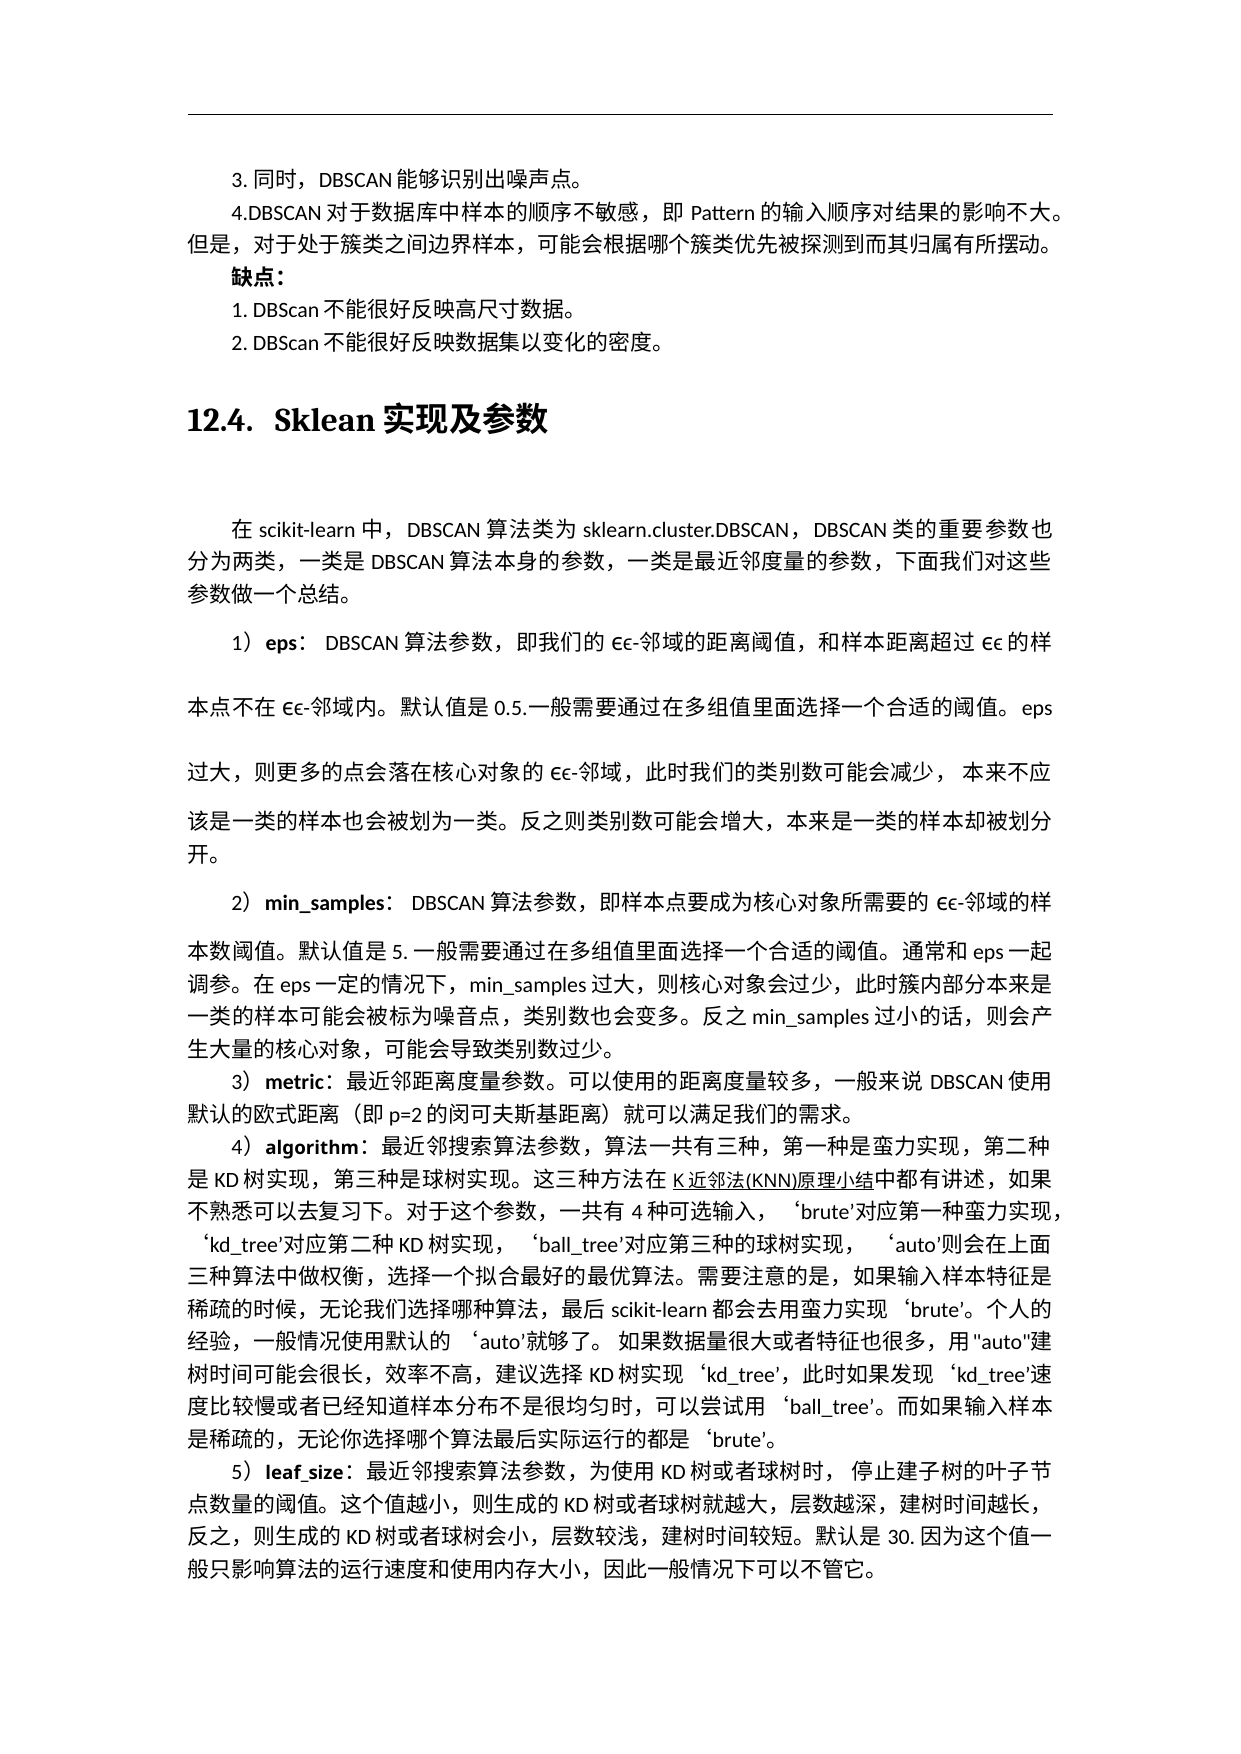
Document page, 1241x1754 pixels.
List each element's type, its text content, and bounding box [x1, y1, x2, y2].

text 1）eps： DBSCAN算法参数，即我们的ϵϵ-邻域的距离阈值，和样本距离超过ϵϵ的样本点不在ϵϵ-邻域内。默认值是0.5.一般需要通过在多组值里面选择一个合适的阈值。eps过大，则更多的点会落在核心对象的ϵϵ-邻域，此时我们的类别数可能会减少， 本来不应该是一类的样本也会被划为一类。反之则类别数可能会增大，本来是一类的样本却被划分开。 [187, 609, 1053, 869]
text 2. DBScan不能很好反映数据集以变化的密度。 [187, 324, 1053, 357]
text 2）min_samples： DBSCAN算法参数，即样本点要成为核心对象所需要的ϵϵ-邻域的样本数阈值。默认值是5. 一般需要通过在多组值里面选择一个合适的阈值。通常和eps一起调参。在eps一定的情况下，min_samples过大，则核心对象会过少，此时簇内部分本来是一类的样本可能会被标为噪音点，类别数也会变多。反之min_samples过小的话，则会产生大量的核心对象，可能会导致类别数过少。 [187, 869, 1053, 1064]
subtitle Sklean实现及参数 [187, 384, 1053, 449]
text 3）metric：最近邻距离度量参数。可以使用的距离度量较多，一般来说DBSCAN使用默认的欧式距离（即p=2的闵可夫斯基距离）就可以满足我们的需求。 [187, 1064, 1053, 1129]
text 4）algorithm：最近邻搜索算法参数，算法一共有三种，第一种是蛮力实现，第二种是KD树实现，第三种是球树实现。这三种方法在K近邻法(KNN)原理小结中都有讲述，如果不熟悉可以去复习下。对于这个参数，一共有4种可选输入，‘brute’对应第一种蛮力实现，‘kd_tree’对应第二种KD树实现，‘ball_tree’对应第三种的球树实现， ‘auto’则会在上面三种算法中做权衡，选择一个拟合最好的最优算法。需要注意的是，如果输入样本特征是稀疏的时候，无论我们选择哪种算法，最后scikit-learn都会去用蛮力实现‘brute’。个人的经验，一般情况使用默认的 ‘auto’就够了。 如果数据量很大或者特征也很多，用"auto"建树时间可能会很长，效率不高，建议选择KD树实现‘kd_tree’，此时如果发现‘kd_tree’速度比较慢或者已经知道样本分布不是很均匀时，可以尝试用‘ball_tree’。而如果输入样本是稀疏的，无论你选择哪个算法最后实际运行的都是‘brute’。 [187, 1129, 1053, 1454]
text 1. DBScan不能很好反映高尺寸数据。 [187, 292, 1053, 324]
text 5）leaf_size：最近邻搜索算法参数，为使用KD树或者球树时， 停止建子树的叶子节点数量的阈值。这个值越小，则生成的KD树或者球树就越大，层数越深，建树时间越长，反之，则生成的KD树或者球树会小，层数较浅，建树时间较短。默认是30. 因为这个值一般只影响算法的运行速度和使用内存大小，因此一般情况下可以不管它。 [187, 1454, 1053, 1584]
text 在scikit-learn中，DBSCAN算法类为sklearn.cluster.DBSCAN，DBSCAN类的重要参数也分为两类，一类是DBSCAN算法本身的参数，一类是最近邻度量的参数，下面我们对这些参数做一个总结。 [187, 511, 1053, 609]
text 缺点： [187, 259, 1053, 292]
text 3. 同时，DBSCAN能够识别出噪声点。 [187, 162, 1053, 194]
text 4.DBSCAN对于数据库中样本的顺序不敏感，即Pattern的输入顺序对结果的影响不大。但是，对于处于簇类之间边界样本，可能会根据哪个簇类优先被探测到而其归属有所摆动。 [187, 194, 1053, 259]
